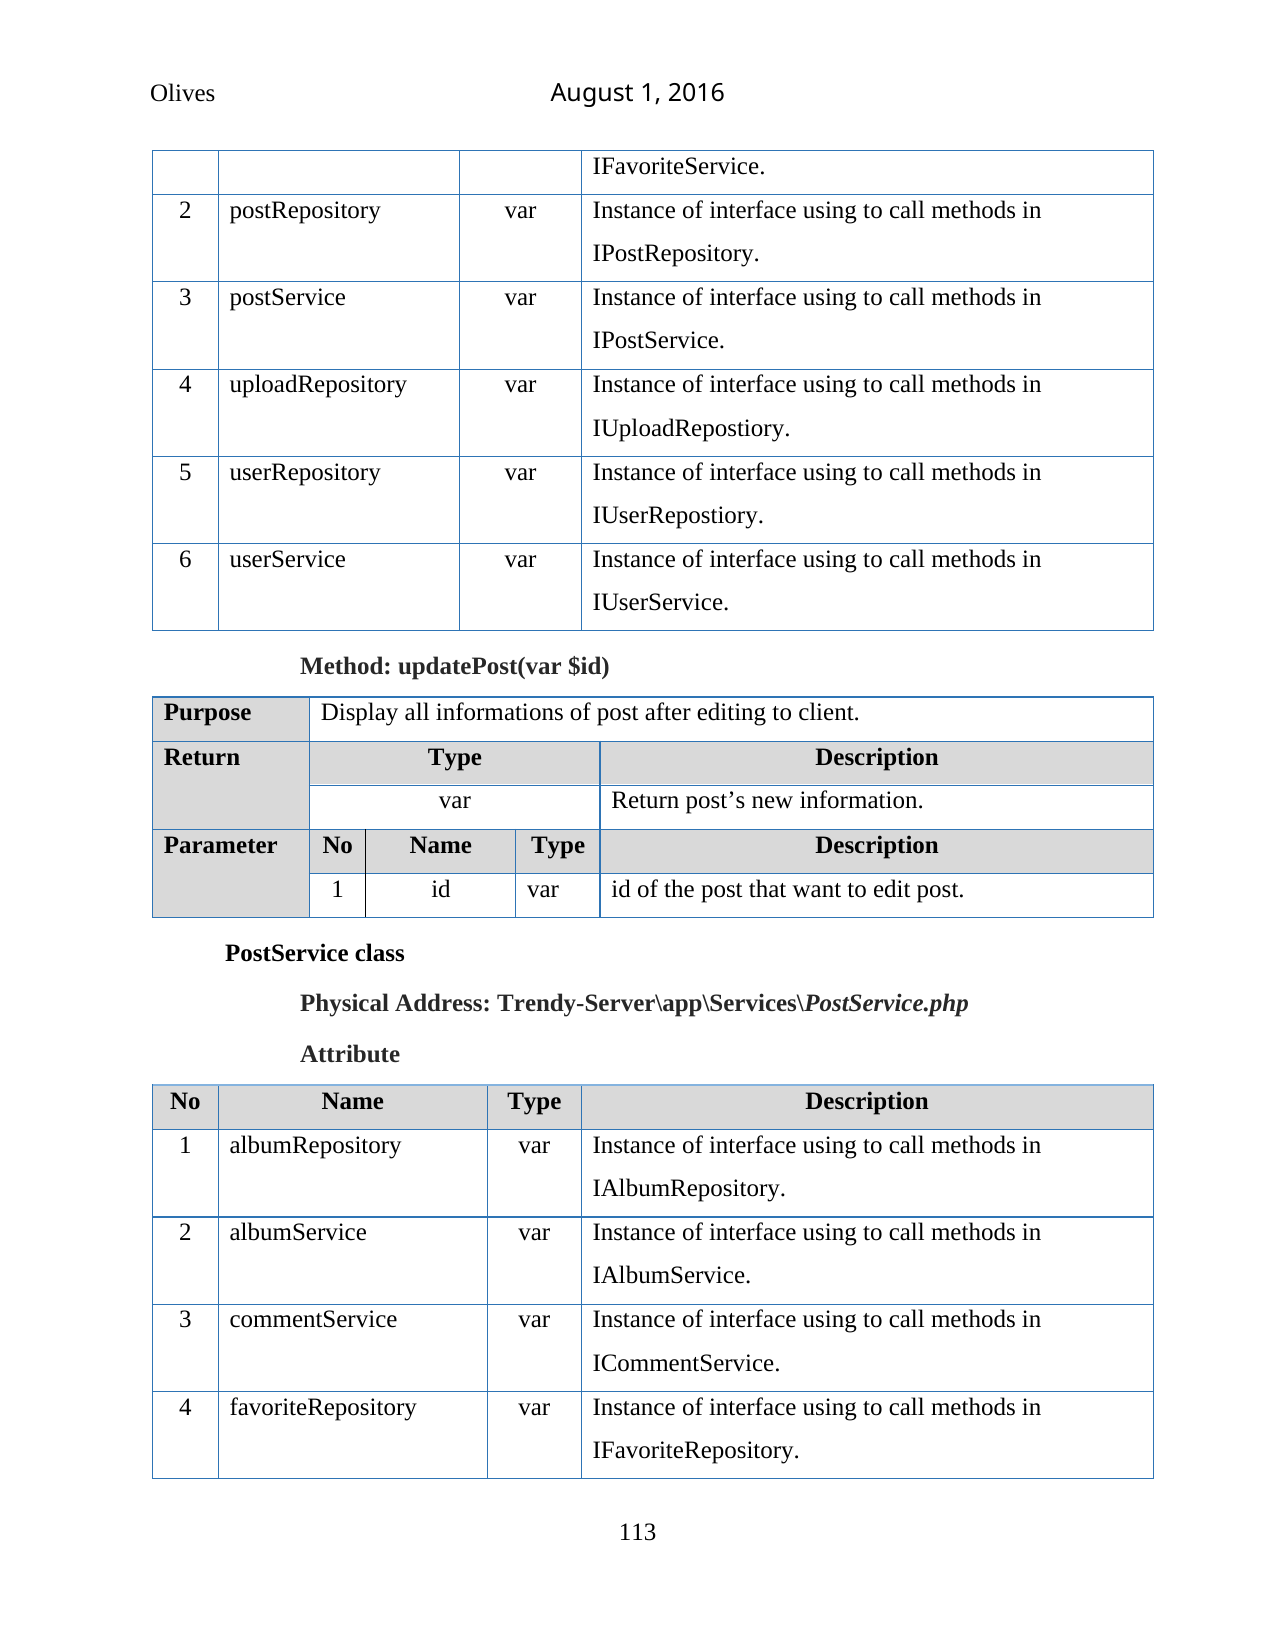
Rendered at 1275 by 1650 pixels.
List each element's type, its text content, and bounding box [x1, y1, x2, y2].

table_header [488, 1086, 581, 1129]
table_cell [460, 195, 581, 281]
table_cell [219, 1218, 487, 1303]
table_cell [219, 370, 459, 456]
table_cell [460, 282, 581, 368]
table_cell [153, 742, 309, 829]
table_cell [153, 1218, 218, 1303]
subtitle Attribute [300, 1034, 1125, 1069]
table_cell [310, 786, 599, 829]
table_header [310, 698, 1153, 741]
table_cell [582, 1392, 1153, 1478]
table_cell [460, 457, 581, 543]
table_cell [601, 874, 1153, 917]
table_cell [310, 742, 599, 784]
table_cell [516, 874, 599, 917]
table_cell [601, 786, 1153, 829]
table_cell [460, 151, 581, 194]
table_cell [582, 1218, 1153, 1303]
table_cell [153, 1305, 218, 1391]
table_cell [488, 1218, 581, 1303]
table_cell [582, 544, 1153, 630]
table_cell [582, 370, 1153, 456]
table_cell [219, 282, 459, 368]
subtitle Method: updatePost(var $id) [300, 646, 1125, 681]
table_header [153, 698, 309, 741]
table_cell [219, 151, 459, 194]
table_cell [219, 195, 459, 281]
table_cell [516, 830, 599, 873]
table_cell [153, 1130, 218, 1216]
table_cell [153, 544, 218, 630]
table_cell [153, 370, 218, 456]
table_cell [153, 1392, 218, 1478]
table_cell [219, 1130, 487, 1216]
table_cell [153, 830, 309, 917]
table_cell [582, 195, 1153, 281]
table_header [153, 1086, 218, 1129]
subtitle PostService class [225, 933, 1125, 968]
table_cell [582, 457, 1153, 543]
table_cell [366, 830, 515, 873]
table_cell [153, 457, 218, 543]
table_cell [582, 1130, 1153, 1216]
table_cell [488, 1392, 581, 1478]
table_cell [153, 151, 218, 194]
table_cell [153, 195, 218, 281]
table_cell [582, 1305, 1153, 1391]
subtitle Physical Address: Trendy-Server\app\Services\PostService.php [300, 983, 1125, 1019]
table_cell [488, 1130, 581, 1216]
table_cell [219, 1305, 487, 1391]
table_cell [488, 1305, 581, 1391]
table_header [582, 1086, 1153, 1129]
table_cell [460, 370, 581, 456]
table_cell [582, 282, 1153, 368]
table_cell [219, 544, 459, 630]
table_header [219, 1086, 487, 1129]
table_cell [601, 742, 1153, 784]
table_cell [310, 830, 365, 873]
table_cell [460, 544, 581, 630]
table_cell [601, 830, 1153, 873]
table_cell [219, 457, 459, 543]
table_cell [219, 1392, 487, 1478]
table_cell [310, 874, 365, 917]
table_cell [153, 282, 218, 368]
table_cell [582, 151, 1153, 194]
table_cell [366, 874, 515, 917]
